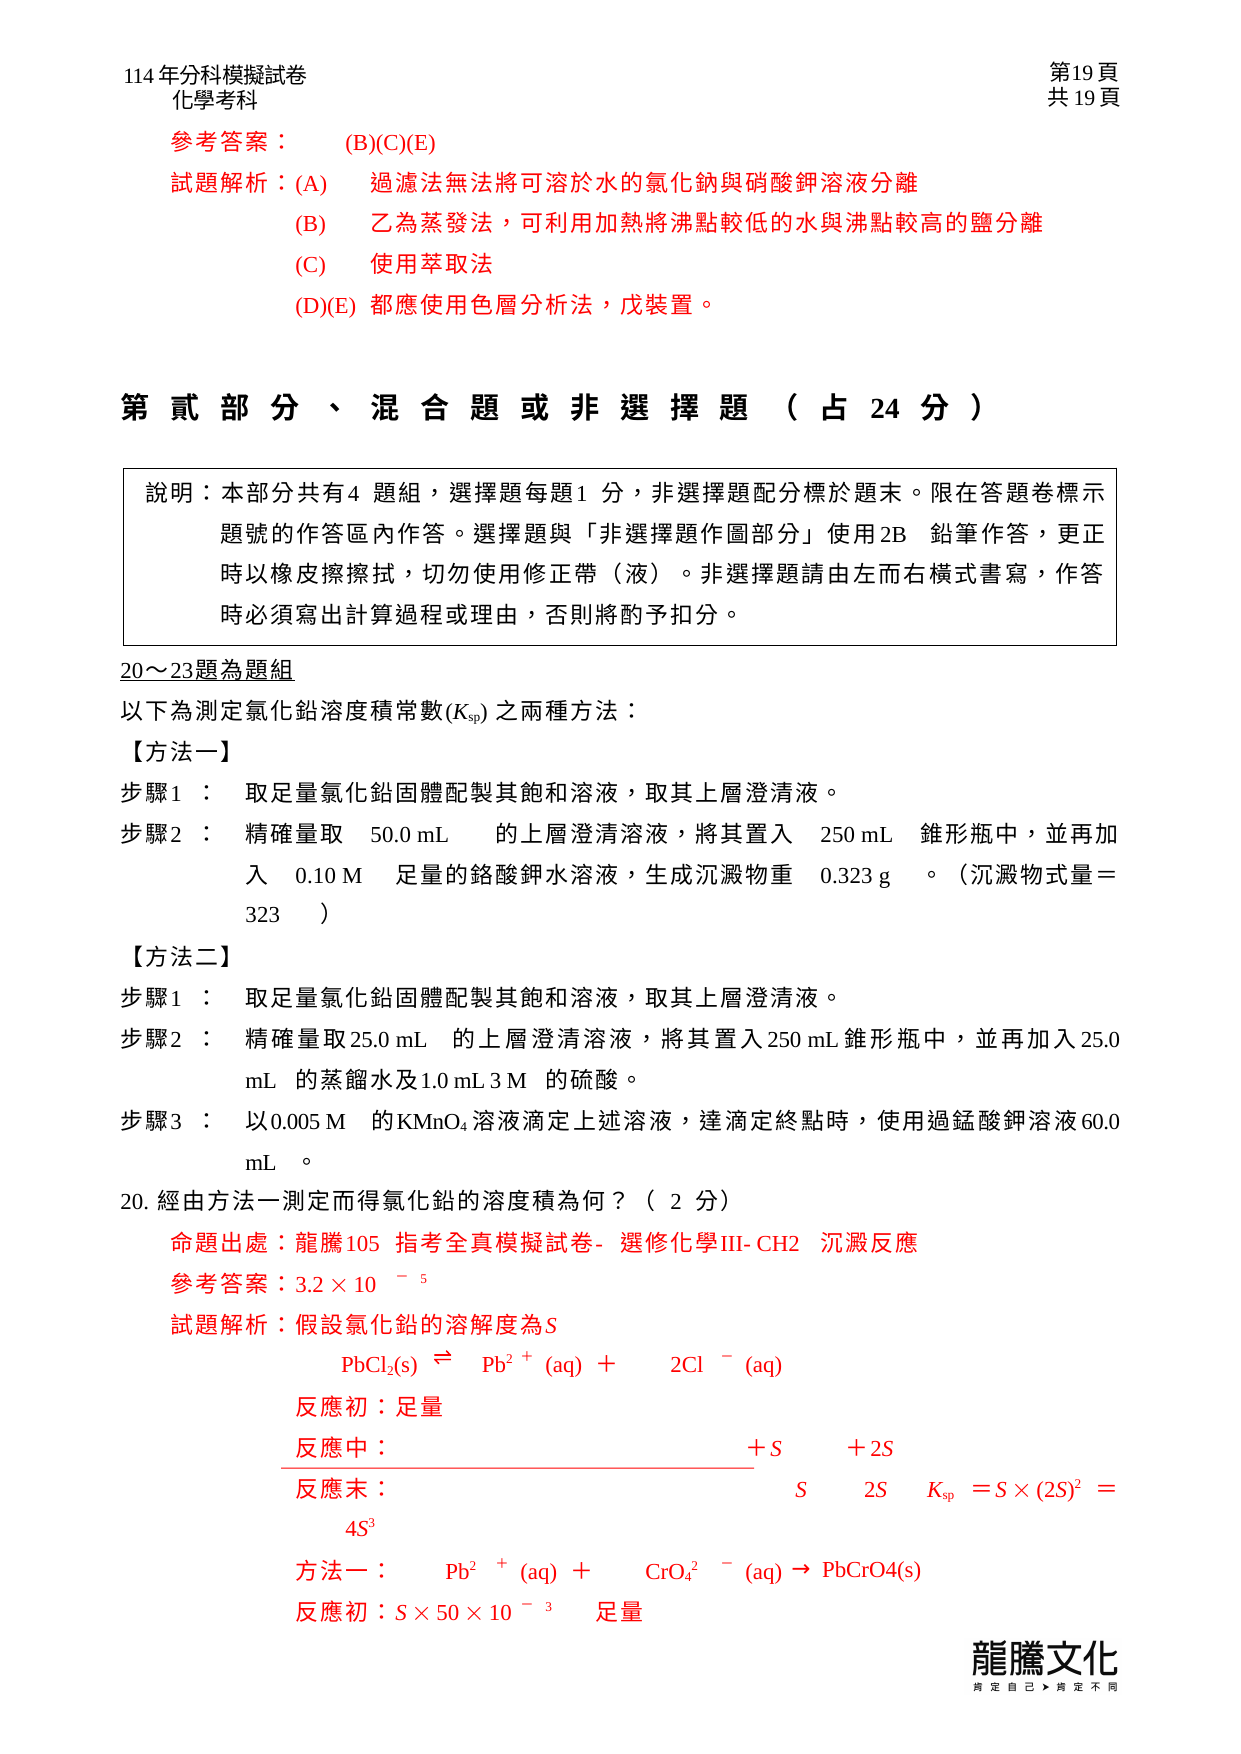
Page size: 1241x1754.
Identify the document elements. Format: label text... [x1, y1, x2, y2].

text 步驟2： 精確量取L的上層澄清溶液，將其置入L錐形瓶中，並再加入L的蒸餾水及L 的硫酸。 [120, 1017, 1120, 1099]
picture [963, 1638, 1123, 1695]
text 步驟1： 取足量氯化鉛固體配製其飽和溶液，取其上層澄清液。 [120, 771, 1120, 812]
text 20～23題為題組 [120, 648, 1120, 689]
text 步驟1： 取足量氯化鉛固體配製其飽和溶液，取其上層澄清液。 [120, 976, 1120, 1017]
text (C) 使用萃取法 [283, 242, 1120, 283]
text PbCl2(s) Pb2＋(aq) ＋ 2Cl－(aq) [283, 1344, 1120, 1385]
text 【方法二】 [120, 935, 1120, 976]
text (D)(E)都應使用色層分析法，戊裝置。 [283, 283, 1120, 324]
text 說明：本部分共有4題組，選擇題每題1分，非選擇題配分標於題末。限在答題卷標示題號的作答區內作答。選擇題與「非選擇題作圖部分」使用2B鉛筆作答，更正時以橡皮擦擦拭，切勿使用修正帶（液）。非選擇題請由左而右橫式書寫，作答時必須寫出計算過程或理由，否則將酌予扣分。 [124, 469, 1116, 645]
text 第貳部分、混合題或非選擇題（占24分） [120, 365, 1120, 447]
text 試題解析：假設氯化鉛的溶解度為S [158, 1303, 1120, 1344]
text 參考答案：3.2 10－5 [158, 1262, 1120, 1303]
text 步驟2： 精確量取L的上層澄清溶液，將其置入L錐形瓶中，並再加入足量的鉻酸鉀水溶液，生成沉澱物重。（沉澱物式量＝323） [120, 812, 1120, 935]
text (B) 乙為蒸發法，可利用加熱將沸點較低的水與沸點較高的鹽分離 [283, 201, 1120, 242]
text 反應初：足量 [283, 1385, 1120, 1426]
text 反應中： ＋S ＋2S [283, 1426, 1120, 1467]
text 試題解析：(A) 過濾法無法將可溶於水的氯化鈉與硝酸鉀溶液分離 [158, 161, 1120, 201]
text 【方法一】 [120, 730, 1120, 771]
text 步驟3： 以的KMnO4溶液滴定上述溶液，達滴定終點時，使用過錳酸鉀溶液60.0 mL。 [120, 1099, 1120, 1181]
text 方法一： Pb2＋(aq) ＋ CrO42－(aq) → PbCrO4(s) [283, 1549, 1120, 1590]
text 反應末： S 2S Ksp＝S (2S)2＝4S3 [283, 1467, 1120, 1549]
text 命題出處：龍騰105指考全真模擬試卷-選修化學III- CH2沉澱反應 [158, 1221, 1120, 1262]
text 參考答案： (B)(C)(E) [158, 119, 1120, 161]
text 20. 經由方法一測定而得氯化鉛的溶度積為何？（2分） [120, 1181, 1120, 1221]
text 反應初：S 50 10－3 足量 [283, 1590, 1120, 1631]
text 以下為測定氯化鉛溶度積常數(Ksp)之兩種方法： [120, 689, 1120, 730]
